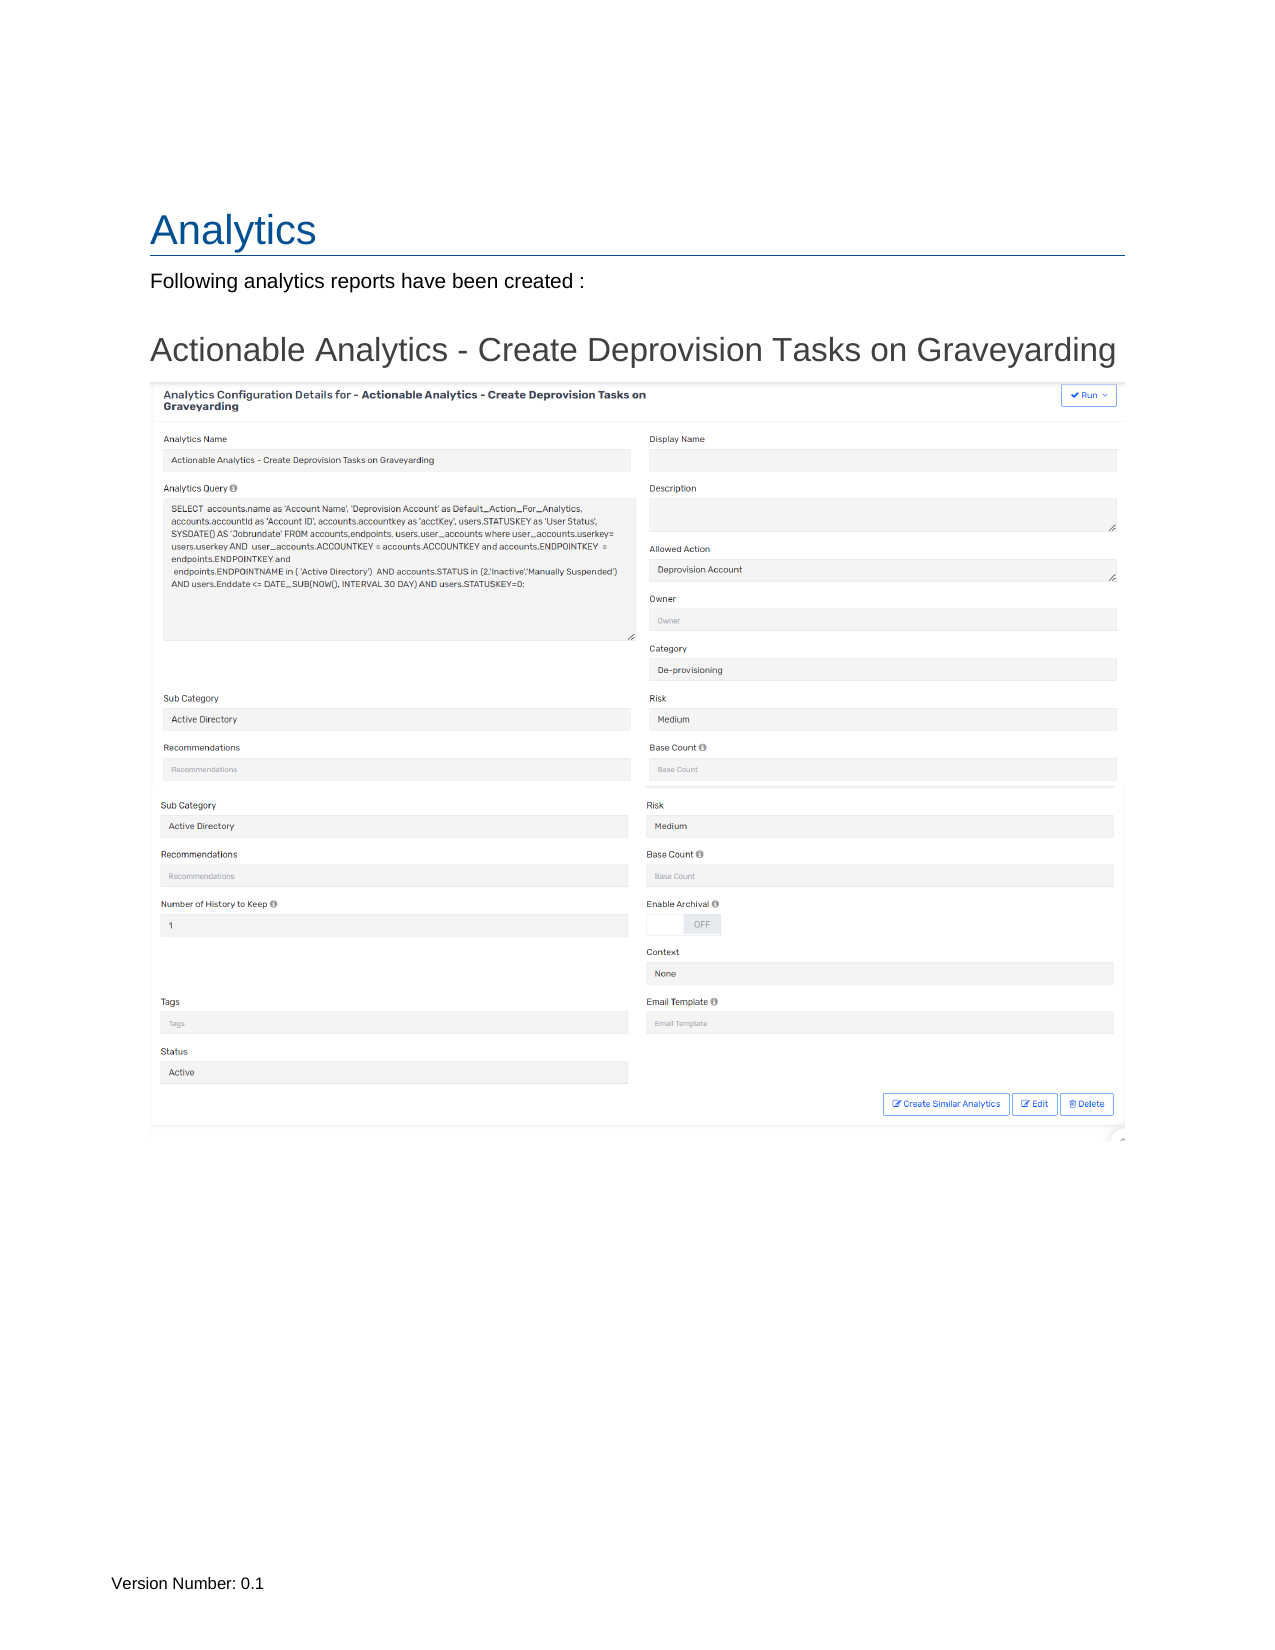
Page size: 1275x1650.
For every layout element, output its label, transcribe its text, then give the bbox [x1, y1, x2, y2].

picture [150, 381, 1125, 1141]
subtitle Analytics [150, 205, 1125, 255]
subtitle Actionable Analytics - Create Deprovision Tasks on Graveyarding [150, 330, 1125, 368]
text Following analytics reports have been created : [150, 268, 1125, 292]
